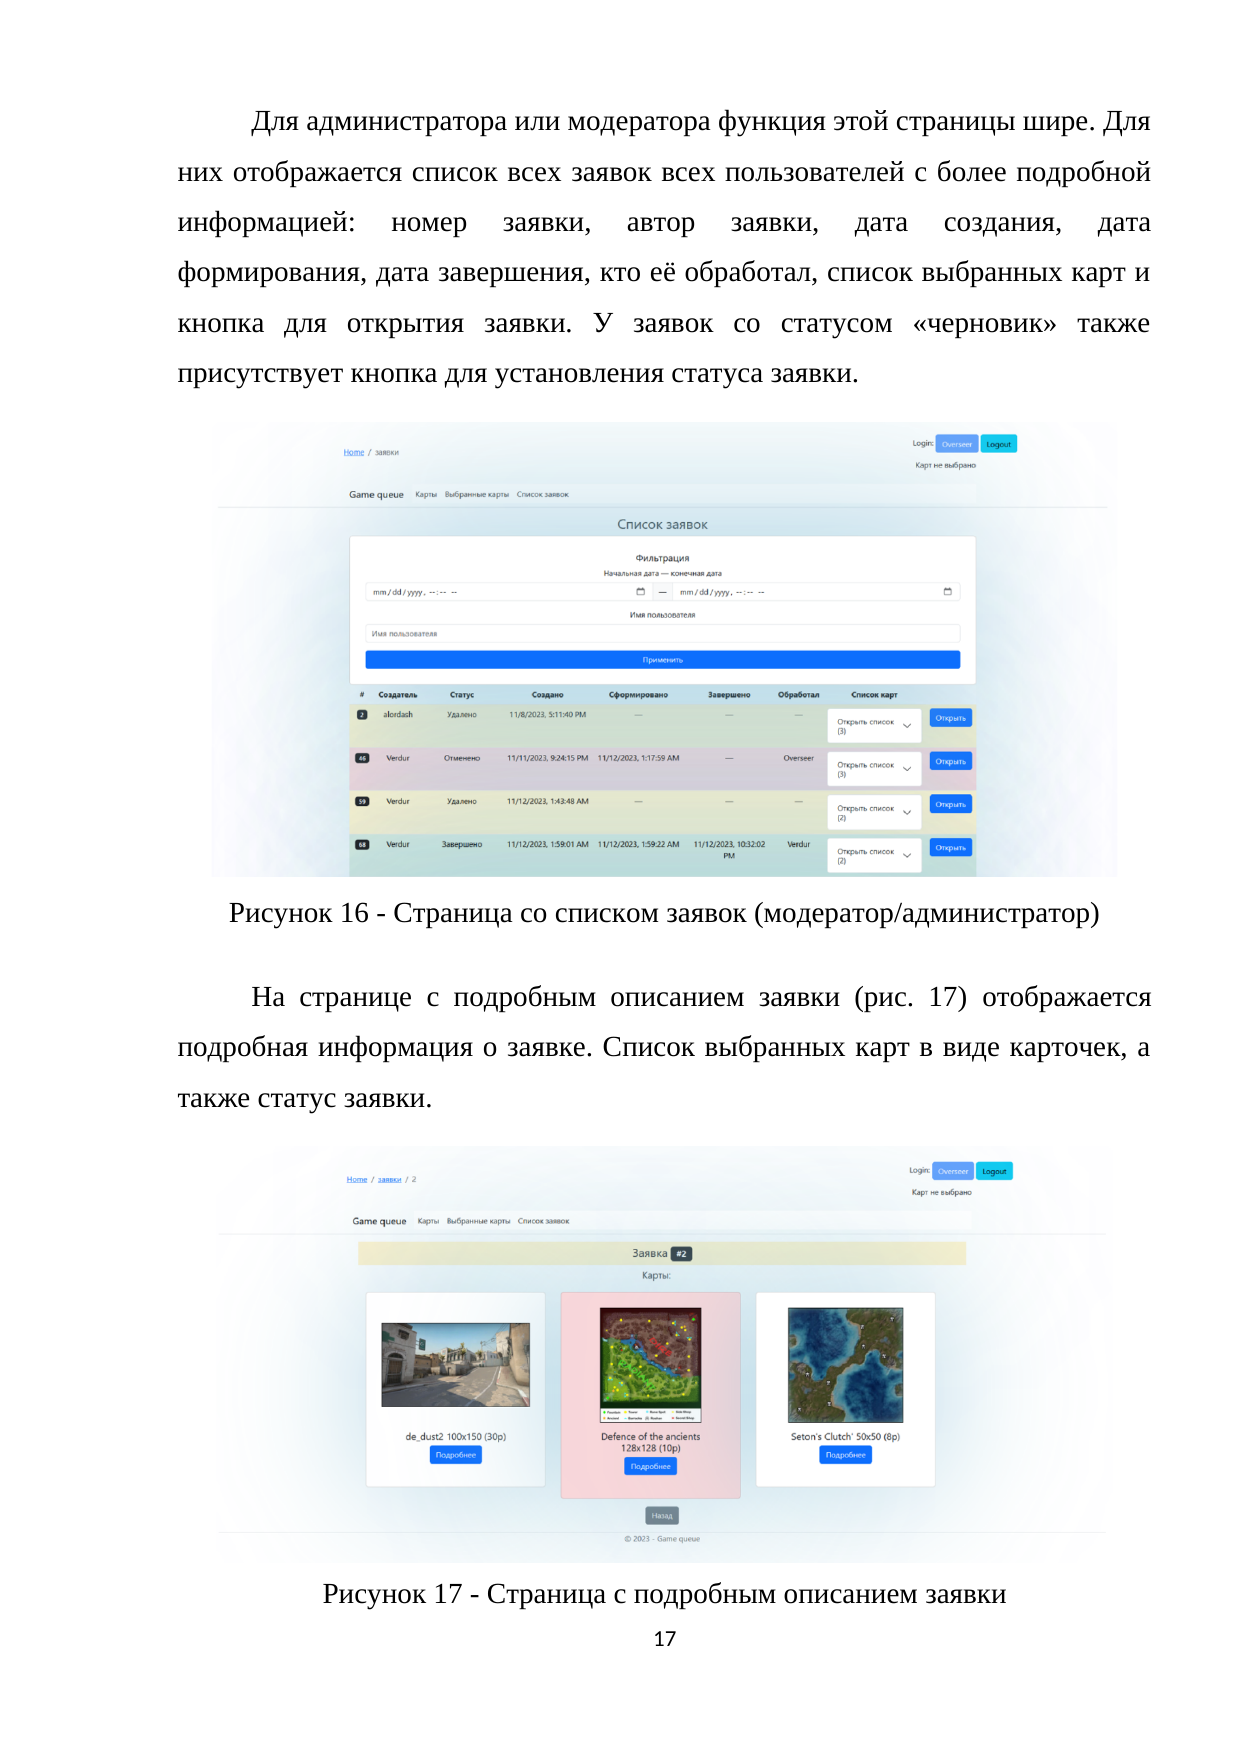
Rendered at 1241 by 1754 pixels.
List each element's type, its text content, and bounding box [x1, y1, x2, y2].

text На странице с подробным описанием заявки (рис. 17) отображается подробная информация о заявке. Список выбранных карт в виде карточек, а также статус заявки. [177, 979, 1152, 1113]
picture [216, 1146, 1113, 1563]
picture [211, 422, 1118, 877]
text Рисунок 16 - Страница со списком заявок (модератор/администратор) [177, 895, 1152, 929]
text Для администратора или модератора функция этой страницы шире. Для них отображается список всех заявок всех пользователей с более подробной информацией: номер заявки, автор заявки, дата создания, дата формирования, дата завершения, кто её обработал, список выбранных карт и кнопка для открытия заявки. У заявок со статусом «черновик» также присутствует кнопка для установления статуса заявки. [177, 103, 1152, 388]
text Рисунок 17 - Страница с подробным описанием заявки [177, 1576, 1152, 1610]
